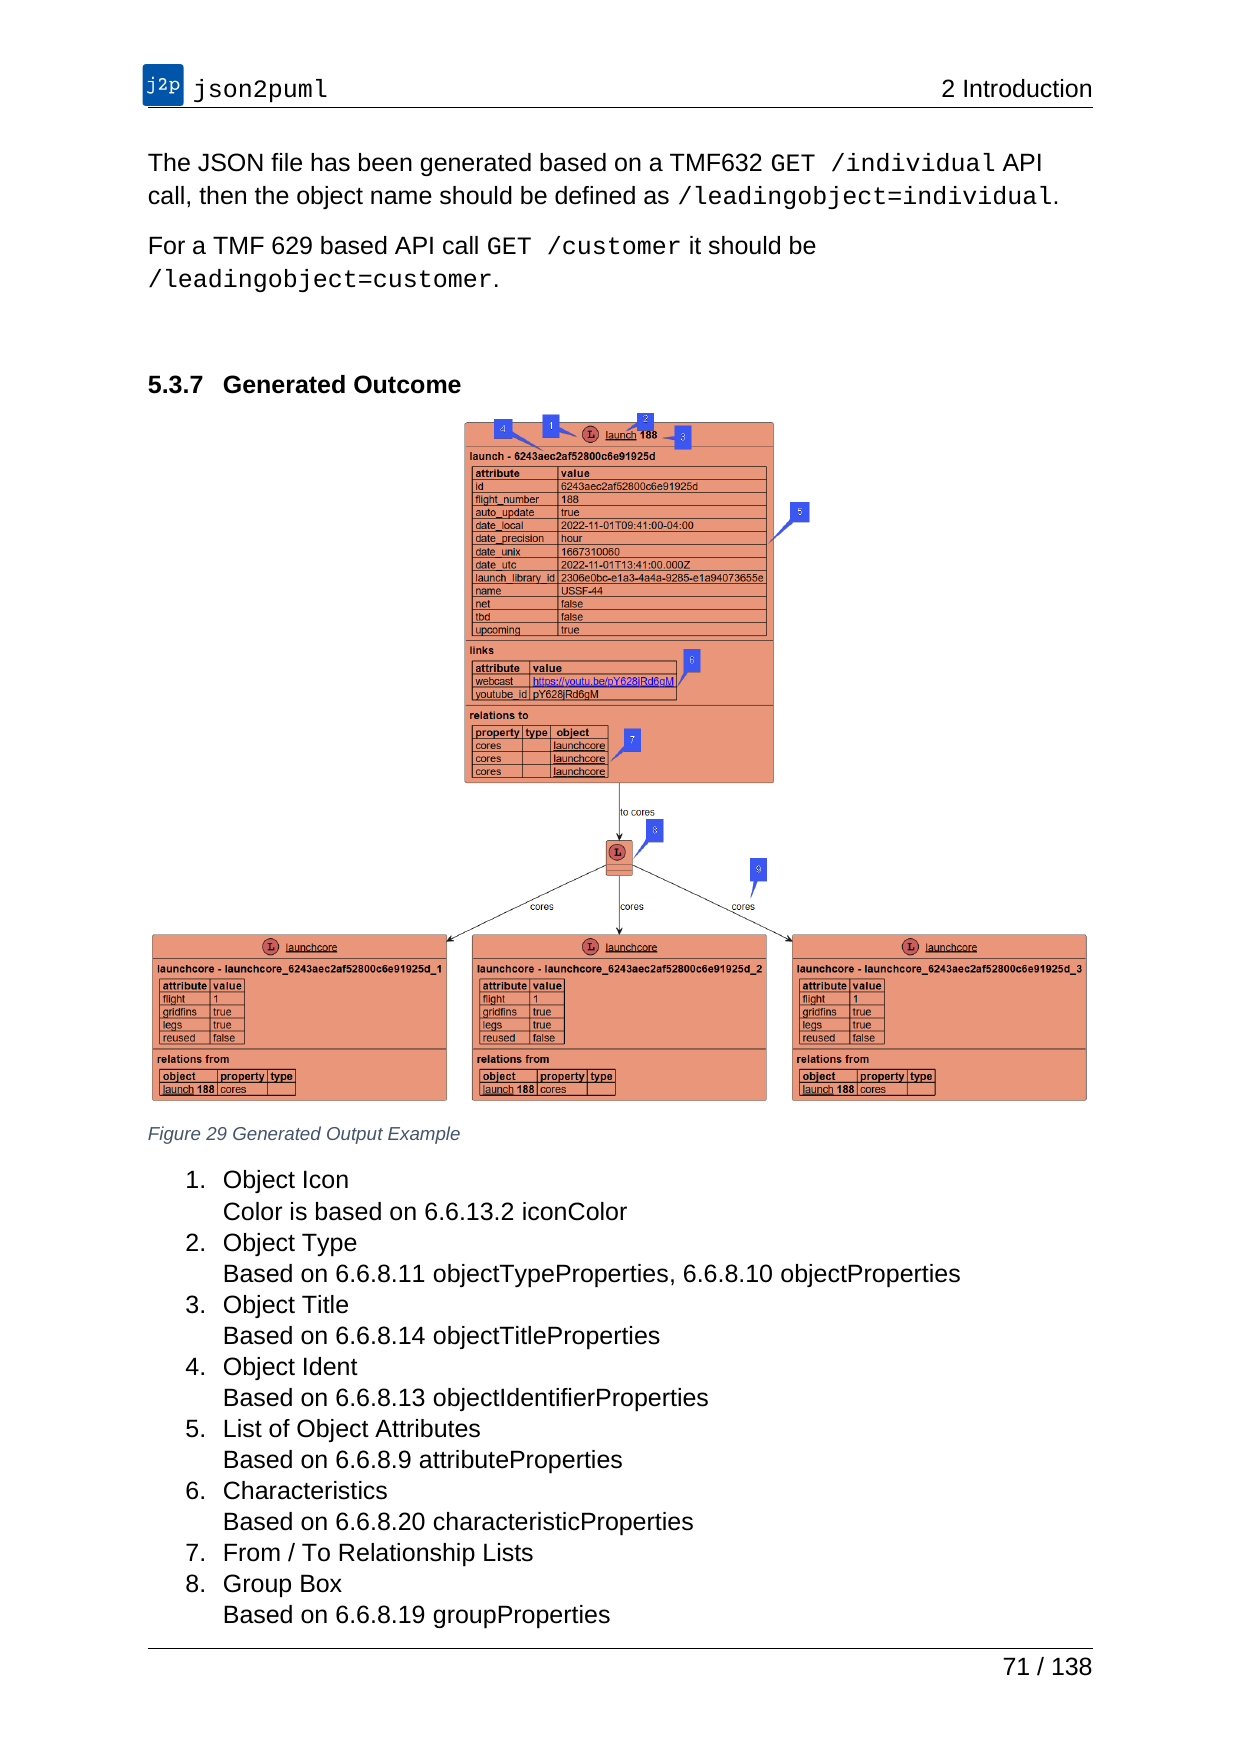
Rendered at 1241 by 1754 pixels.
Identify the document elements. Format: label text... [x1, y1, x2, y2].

list Characteristics Based on 6.6.8.20 characteristicProperties [185, 1476, 1093, 1536]
picture [147, 413, 1093, 1105]
text Figure 29 Generated Output Example [148, 1123, 1093, 1145]
text For a TMF 629 based API call GET /customer it should be /leadingobject=customer. [148, 231, 1093, 295]
list From / To Relationship Lists [185, 1538, 1093, 1567]
list Group Box Based on 6.6.8.19 groupProperties [185, 1569, 1093, 1629]
picture [142, 64, 184, 106]
list Object Type Based on 6.6.8.11 objectTypeProperties, 6.6.8.10 objectProperties [185, 1228, 1093, 1287]
list List of Object Attributes Based on 6.6.8.9 attributeProperties [185, 1414, 1093, 1474]
list Object Icon Color is based on 6.6.13.2 iconColor [185, 1166, 1093, 1225]
subtitle Generated Outcome [148, 370, 1093, 399]
text The JSON file has been generated based on a TMF632 GET /individual API call, then the object name should be defined as /leadingobject=individual. [148, 148, 1093, 212]
list Object Title Based on 6.6.8.14 objectTitleProperties [185, 1290, 1093, 1349]
list Object Ident Based on 6.6.8.13 objectIdentifierProperties [185, 1352, 1093, 1412]
